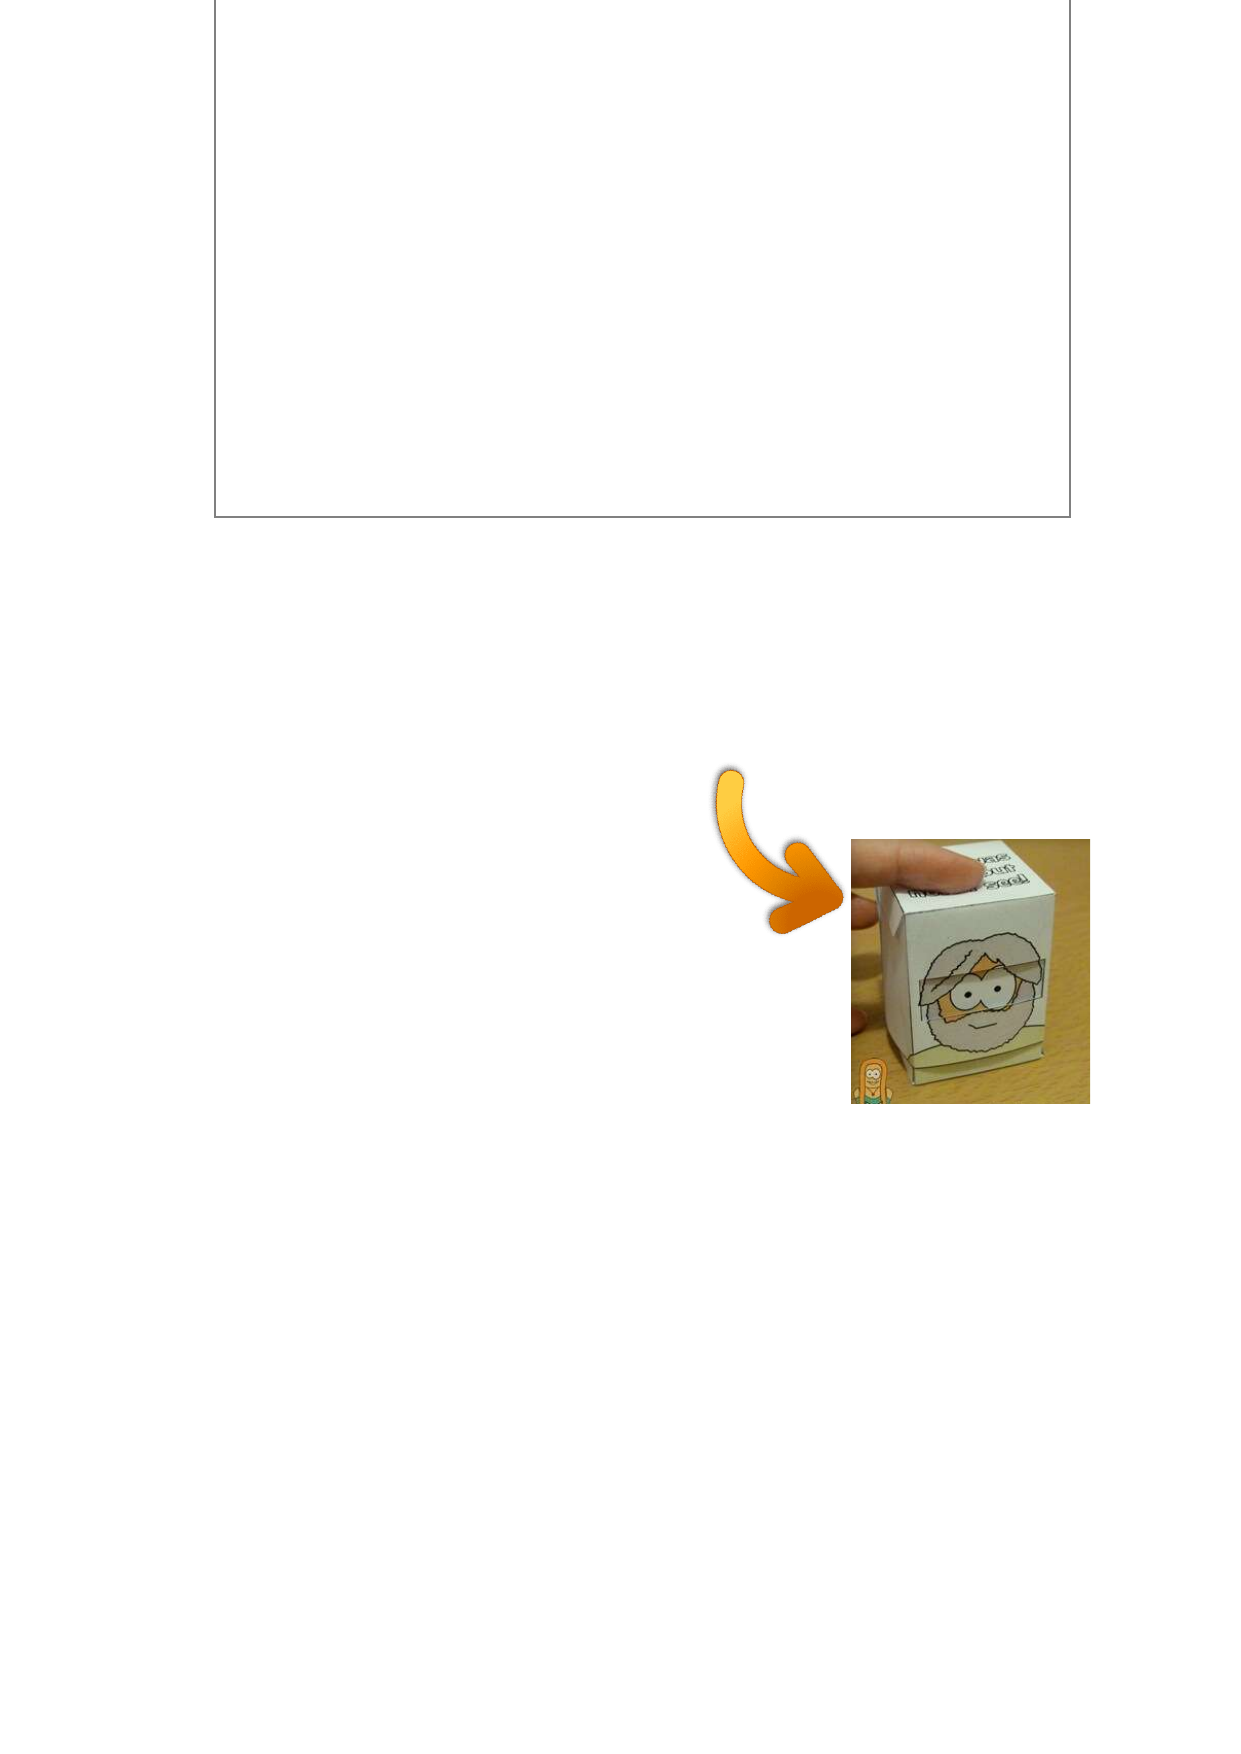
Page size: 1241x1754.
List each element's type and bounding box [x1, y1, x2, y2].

picture [672, 751, 1091, 1104]
